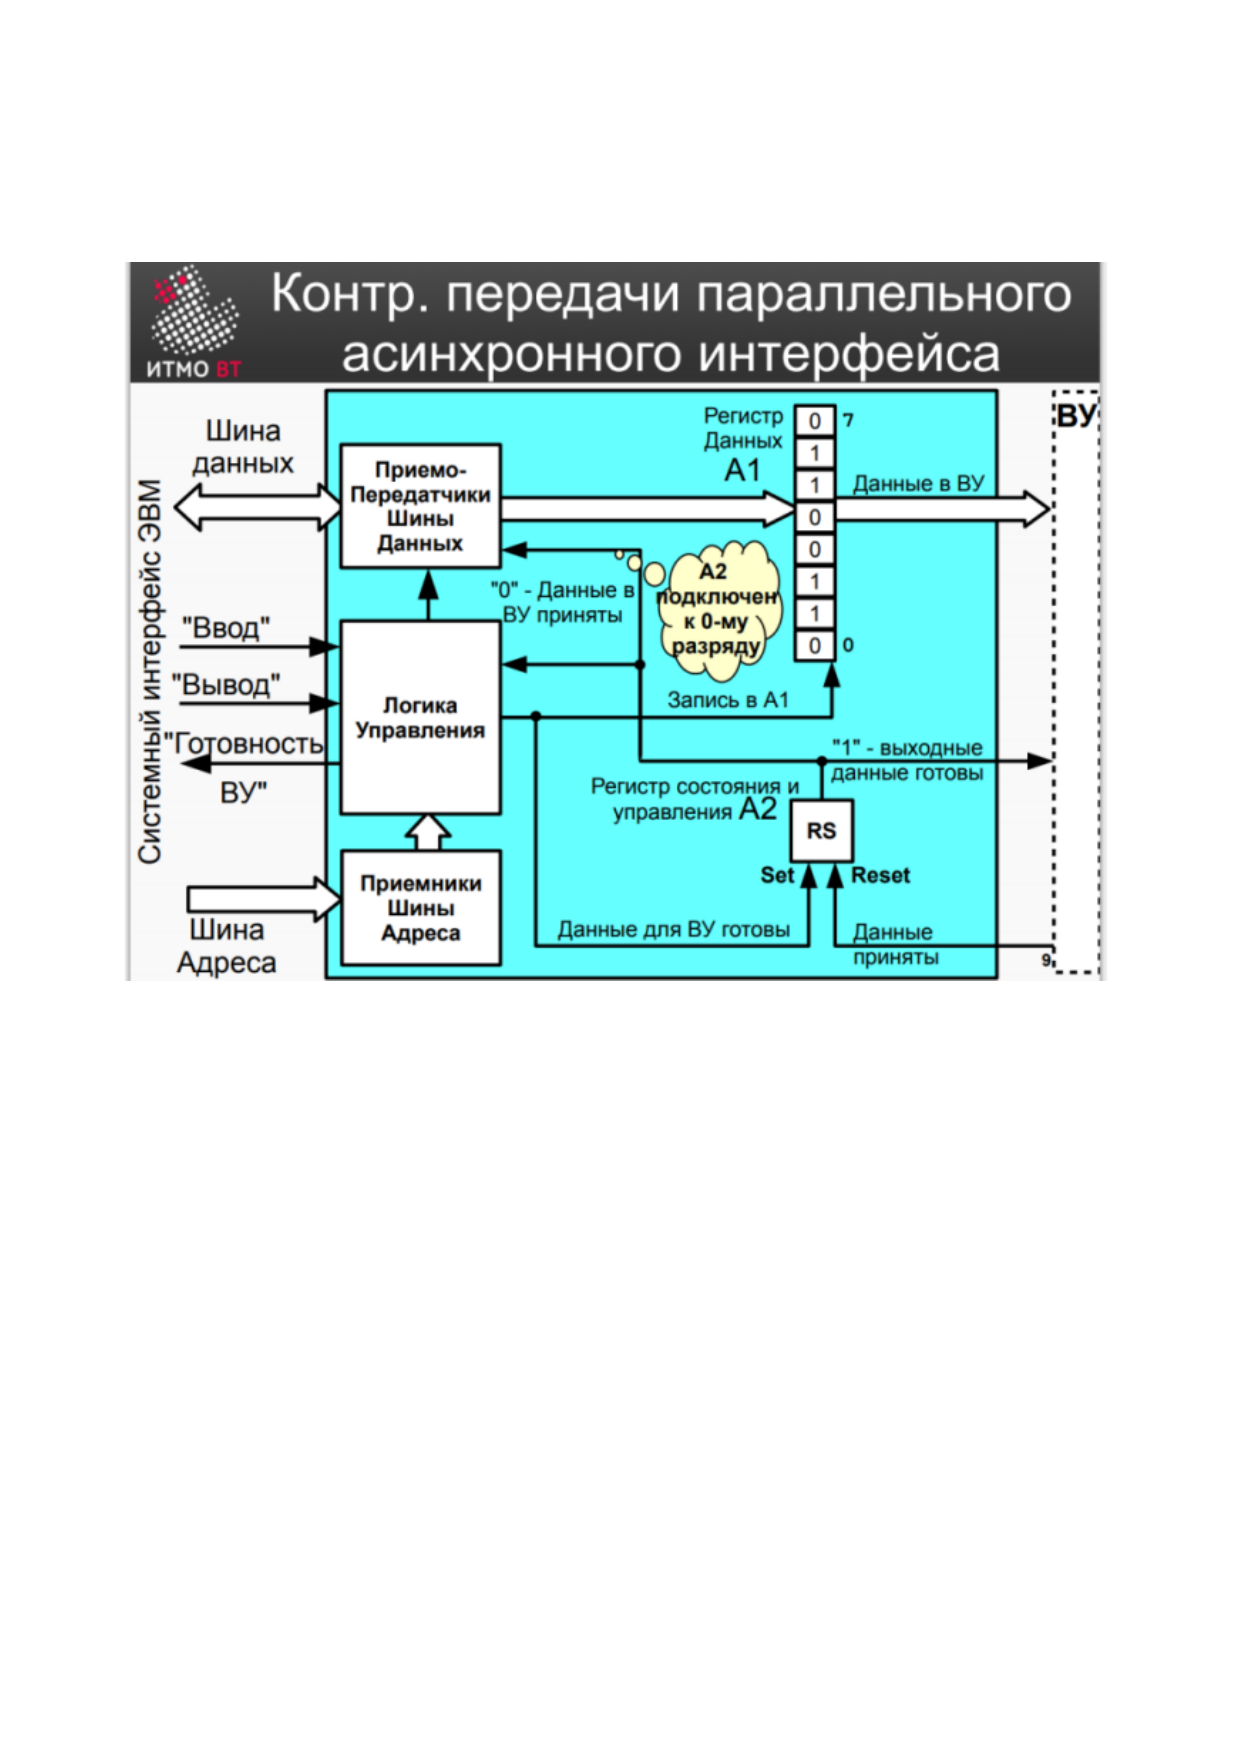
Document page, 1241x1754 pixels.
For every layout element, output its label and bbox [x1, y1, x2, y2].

picture [118, 262, 1123, 981]
